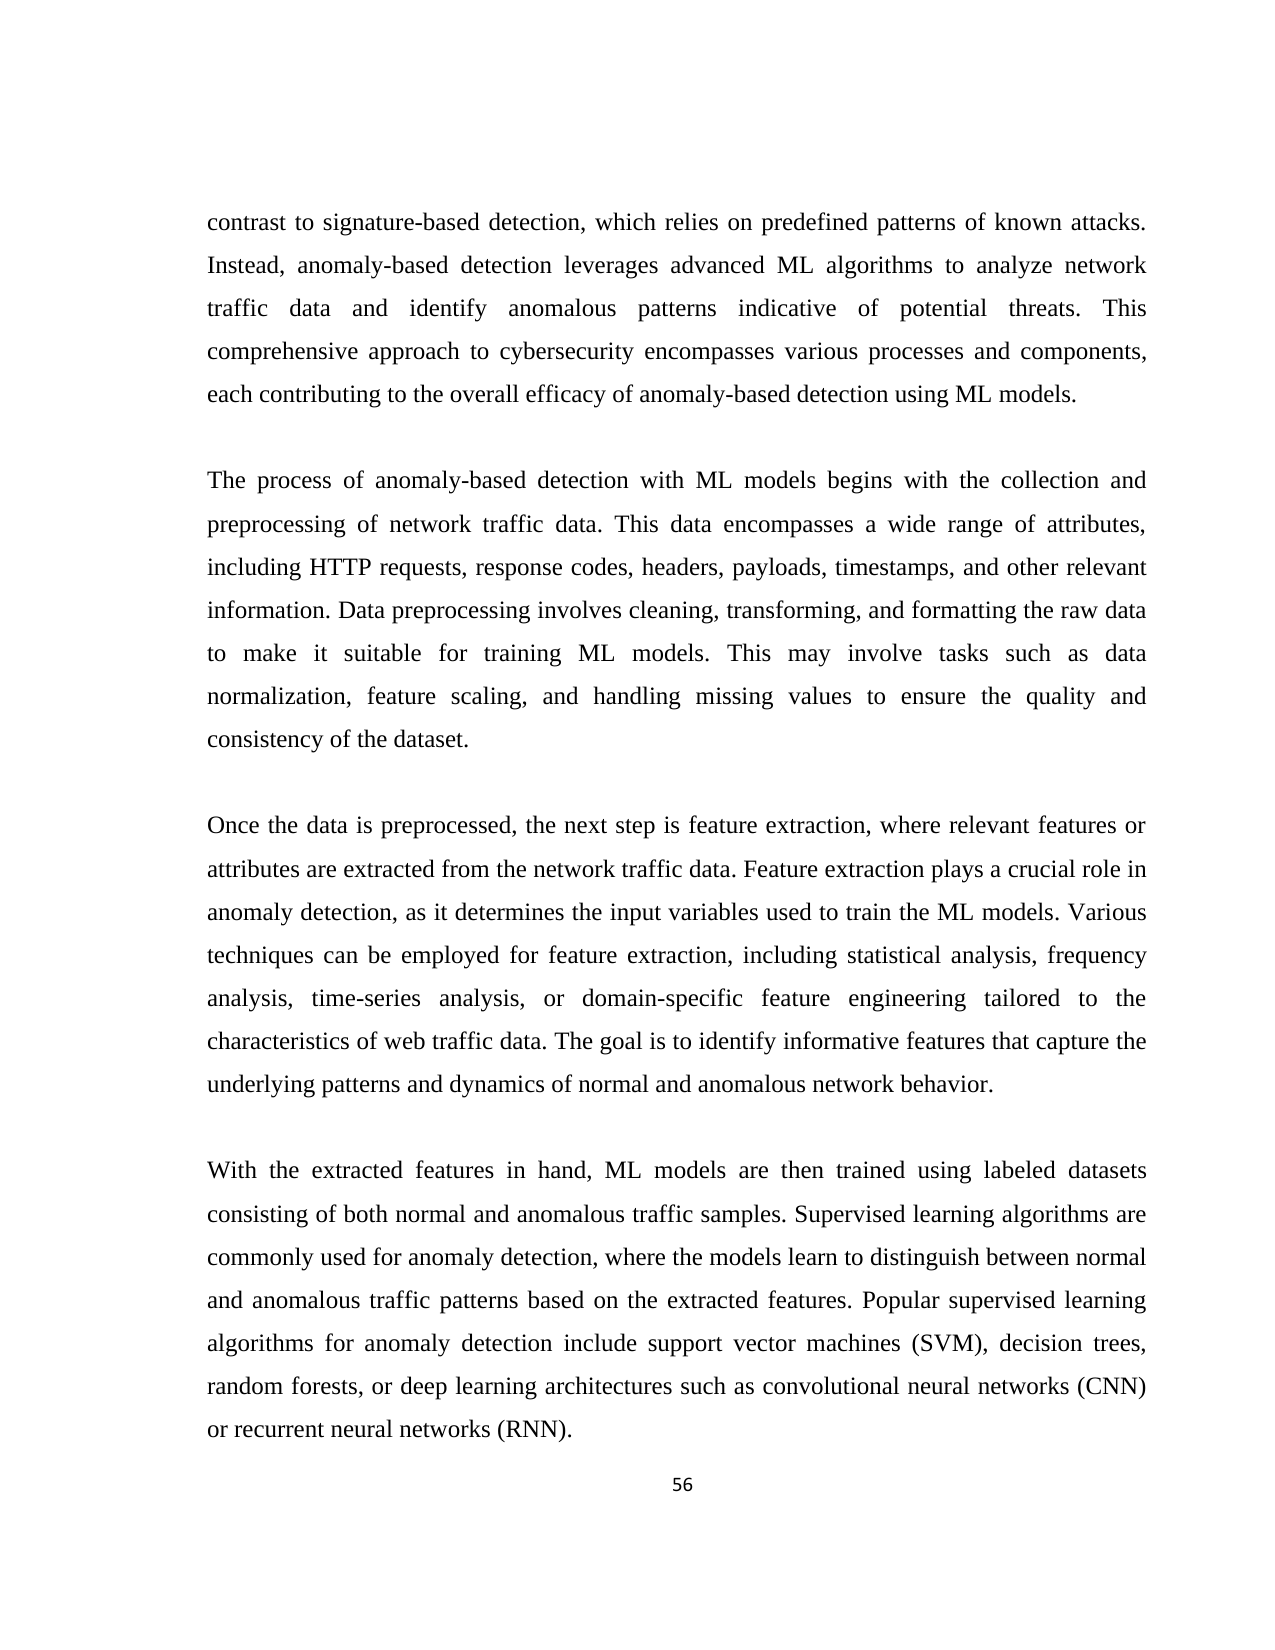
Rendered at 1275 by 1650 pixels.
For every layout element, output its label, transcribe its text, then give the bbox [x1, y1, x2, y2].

text With the extracted features in hand, ML models are then trained using labeled datasets consisting of both normal and anomalous traffic samples. Supervised learning algorithms are commonly used for anomaly detection, where the models learn to distinguish between normal and anomalous traffic patterns based on the extracted features. Popular supervised learning algorithms for anomaly detection include support vector machines (SVM), decision trees, random forests, or deep learning architectures such as convolutional neural networks (CNN) or recurrent neural networks (RNN). [207, 1156, 1148, 1443]
text The process of anomaly-based detection with ML models begins with the collection and preprocessing of network traffic data. This data encompasses a wide range of attributes, including HTTP requests, response codes, headers, payloads, timestamps, and other relevant information. Data preprocessing involves cleaning, transforming, and formatting the raw data to make it suitable for training ML models. This may involve tasks such as data normalization, feature scaling, and handling missing values to ensure the quality and consistency of the dataset. [207, 466, 1148, 753]
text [207, 207, 1148, 408]
text Once the data is preprocessed, the next step is feature extraction, where relevant features or attributes are extracted from the network traffic data. Feature extraction plays a crucial role in anomaly detection, as it determines the input variables used to train the ML models. Various techniques can be employed for feature extraction, including statistical analysis, frequency analysis, time-series analysis, or domain-specific feature engineering tailored to the characteristics of web traffic data. The goal is to identify informative features that capture the underlying patterns and dynamics of normal and anomalous network behavior. [207, 811, 1148, 1098]
